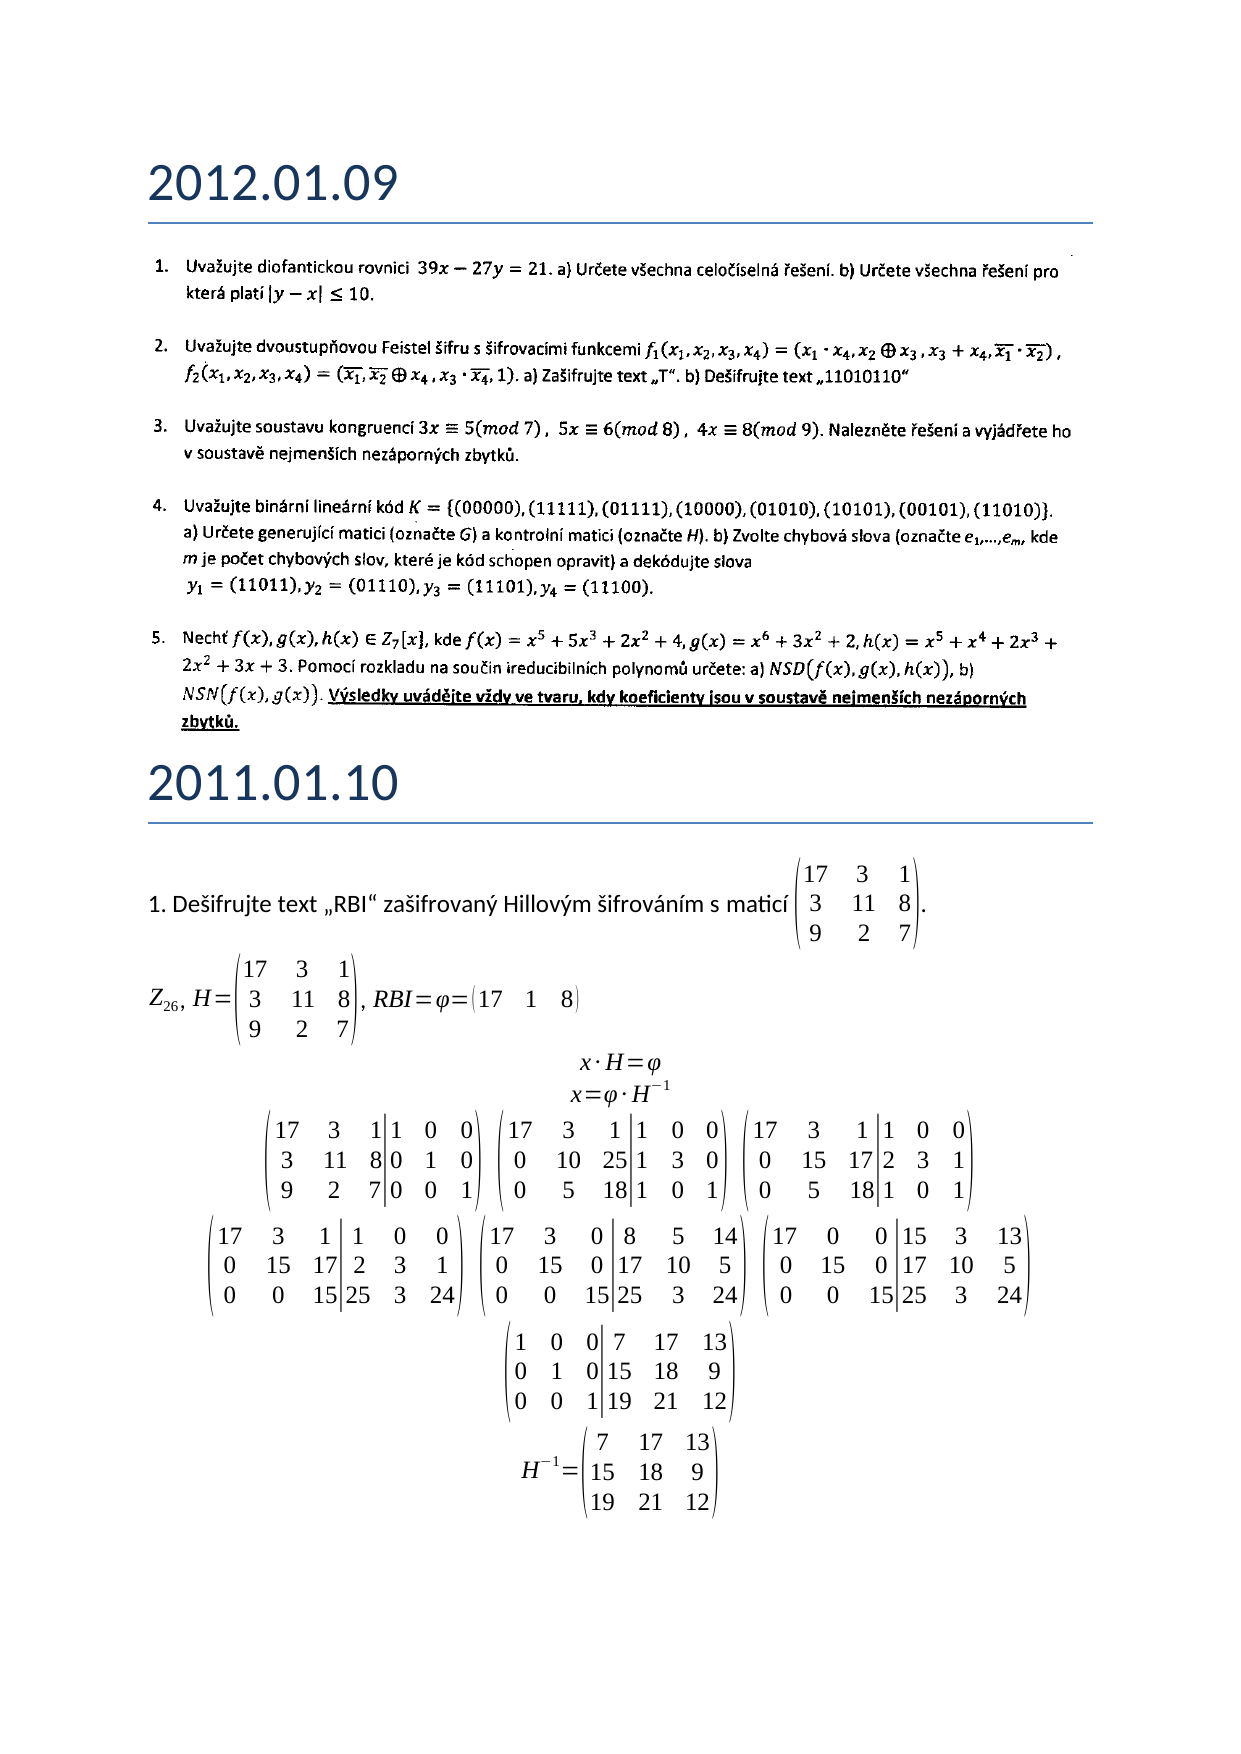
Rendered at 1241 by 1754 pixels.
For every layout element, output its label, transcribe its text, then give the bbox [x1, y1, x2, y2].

text 1. Dešifrujte text „RBI“ zašifrovaný Hillovým šifrováním s maticí . [148, 855, 1093, 951]
text , , [148, 951, 1093, 1047]
title 2011.01.10 [148, 748, 1093, 822]
picture [147, 255, 1093, 748]
title 2012.01.09 [148, 148, 1093, 222]
